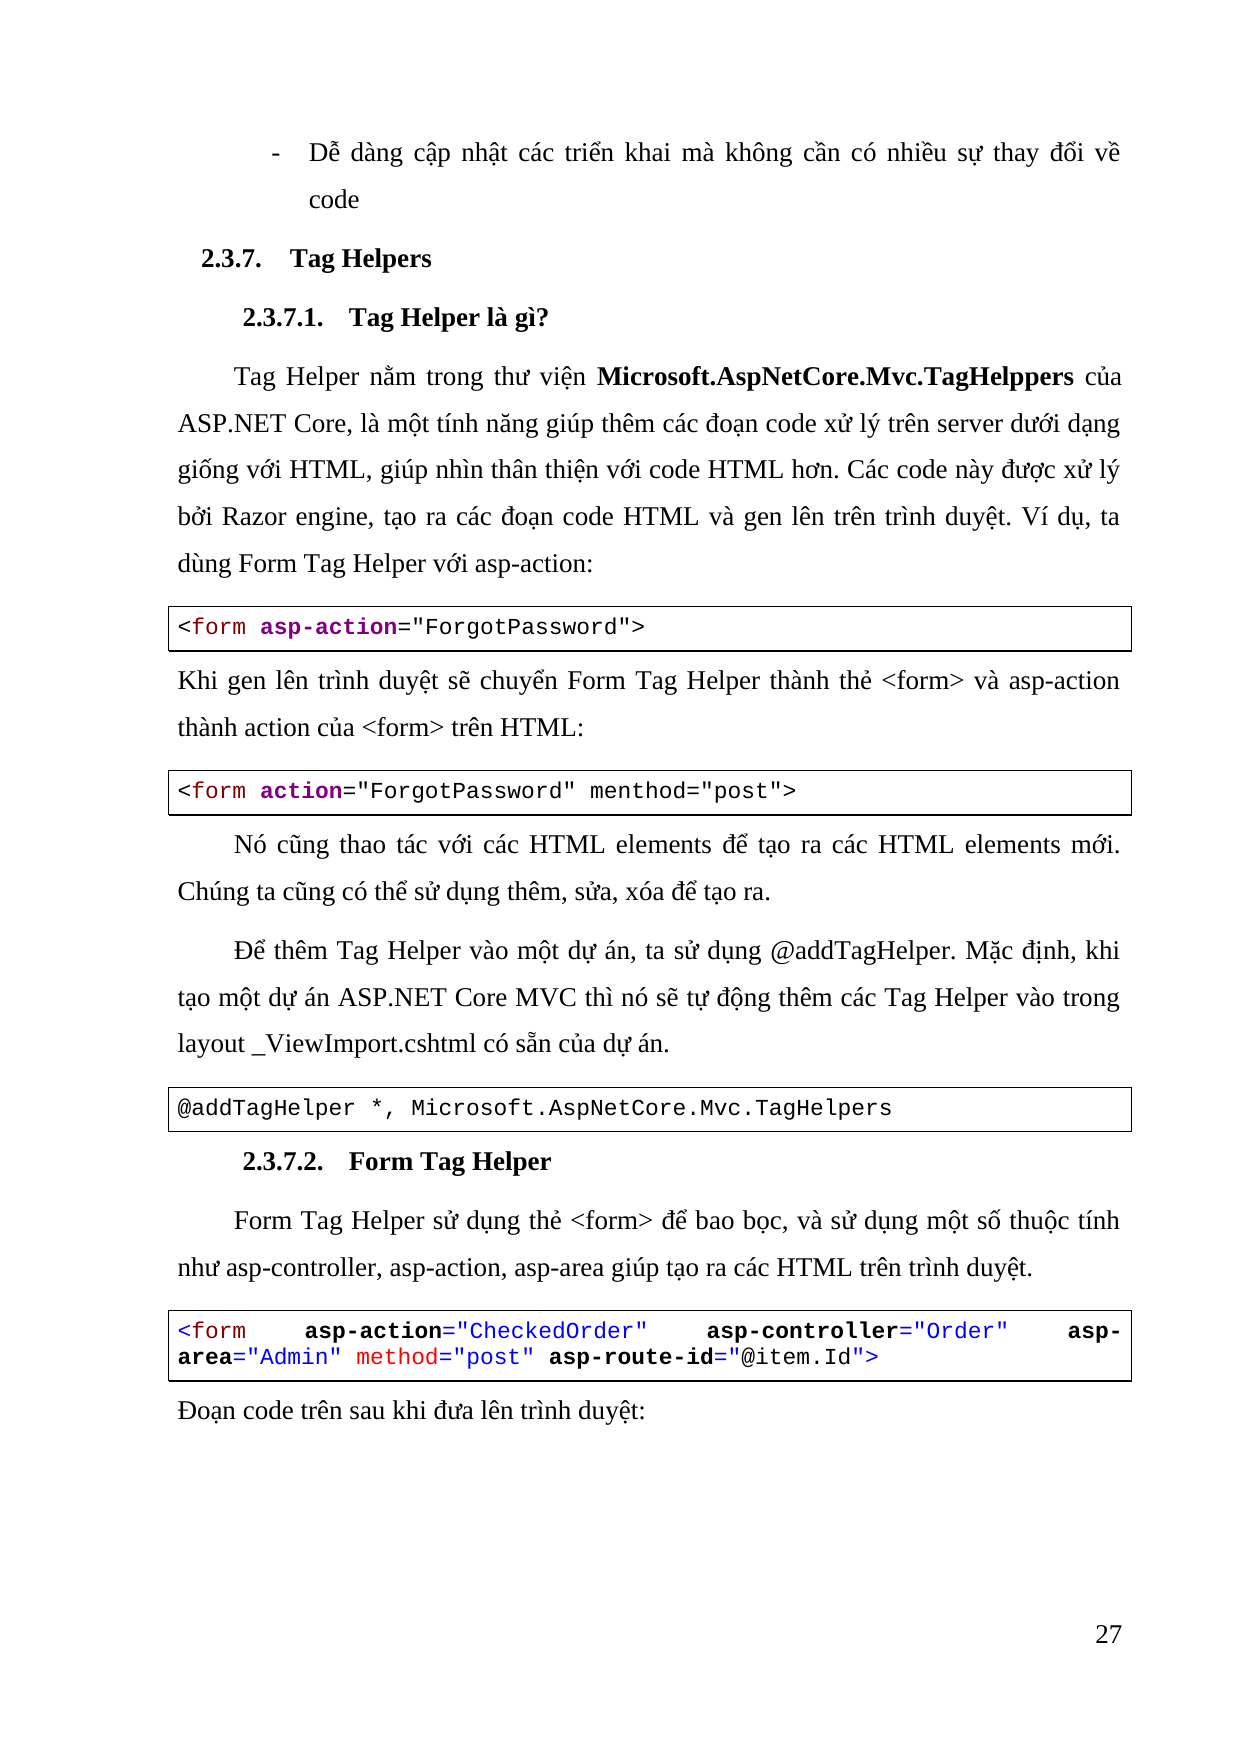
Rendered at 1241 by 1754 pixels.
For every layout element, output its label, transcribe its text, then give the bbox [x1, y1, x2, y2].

text Đoạn code trên sau khi đưa lên trình duyệt: [177, 1394, 1122, 1425]
subtitle Tag Helper là gì? [242, 301, 1122, 332]
subtitle Tag Helpers [201, 242, 1122, 273]
subtitle Form Tag Helper [242, 1145, 1122, 1176]
list Dễ dàng cập nhật các triển khai mà không cần có nhiều sự thay đổi về code [271, 136, 1122, 214]
text <form asp-action="CheckedOrder" asp-controller="Order" asp-area="Admin" method="post" asp-route-id="@item.Id"> [169, 1311, 1131, 1380]
text Để thêm Tag Helper vào một dự án, ta sử dụng @addTagHelper. Mặc định, khi tạo một dự án ASP.NET Core MVC thì nó sẽ tự động thêm các Tag Helper vào trong layout _ViewImport.cshtml có sẵn của dự án. [177, 934, 1122, 1059]
text Form Tag Helper sử dụng thẻ <form> để bao bọc, và sử dụng một số thuộc tính như asp-controller, asp-action, asp-area giúp tạo ra các HTML trên trình duyệt. [177, 1204, 1122, 1282]
text <form asp-action="ForgotPassword"> [169, 607, 1131, 650]
text @addTagHelper *, Microsoft.AspNetCore.Mvc.TagHelpers [169, 1088, 1131, 1131]
text Tag Helper nằm trong thư viện Microsoft.AspNetCore.Mvc.TagHelppers của ASP.NET Core, là một tính năng giúp thêm các đoạn code xử lý trên server dưới dạng giống với HTML, giúp nhìn thân thiện với code HTML hơn. Các code này được xử lý bởi Razor engine, tạo ra các đoạn code HTML và gen lên trên trình duyệt. Ví dụ, ta dùng Form Tag Helper với asp-action: [177, 360, 1122, 578]
text Khi gen lên trình duyệt sẽ chuyển Form Tag Helper thành thẻ <form> và asp-action thành action của <form> trên HTML: [177, 664, 1122, 742]
text <form action="ForgotPassword" menthod="post"> [169, 771, 1131, 814]
text Nó cũng thao tác với các HTML elements để tạo ra các HTML elements mới. Chúng ta cũng có thể sử dụng thêm, sửa, xóa để tạo ra. [177, 828, 1122, 906]
